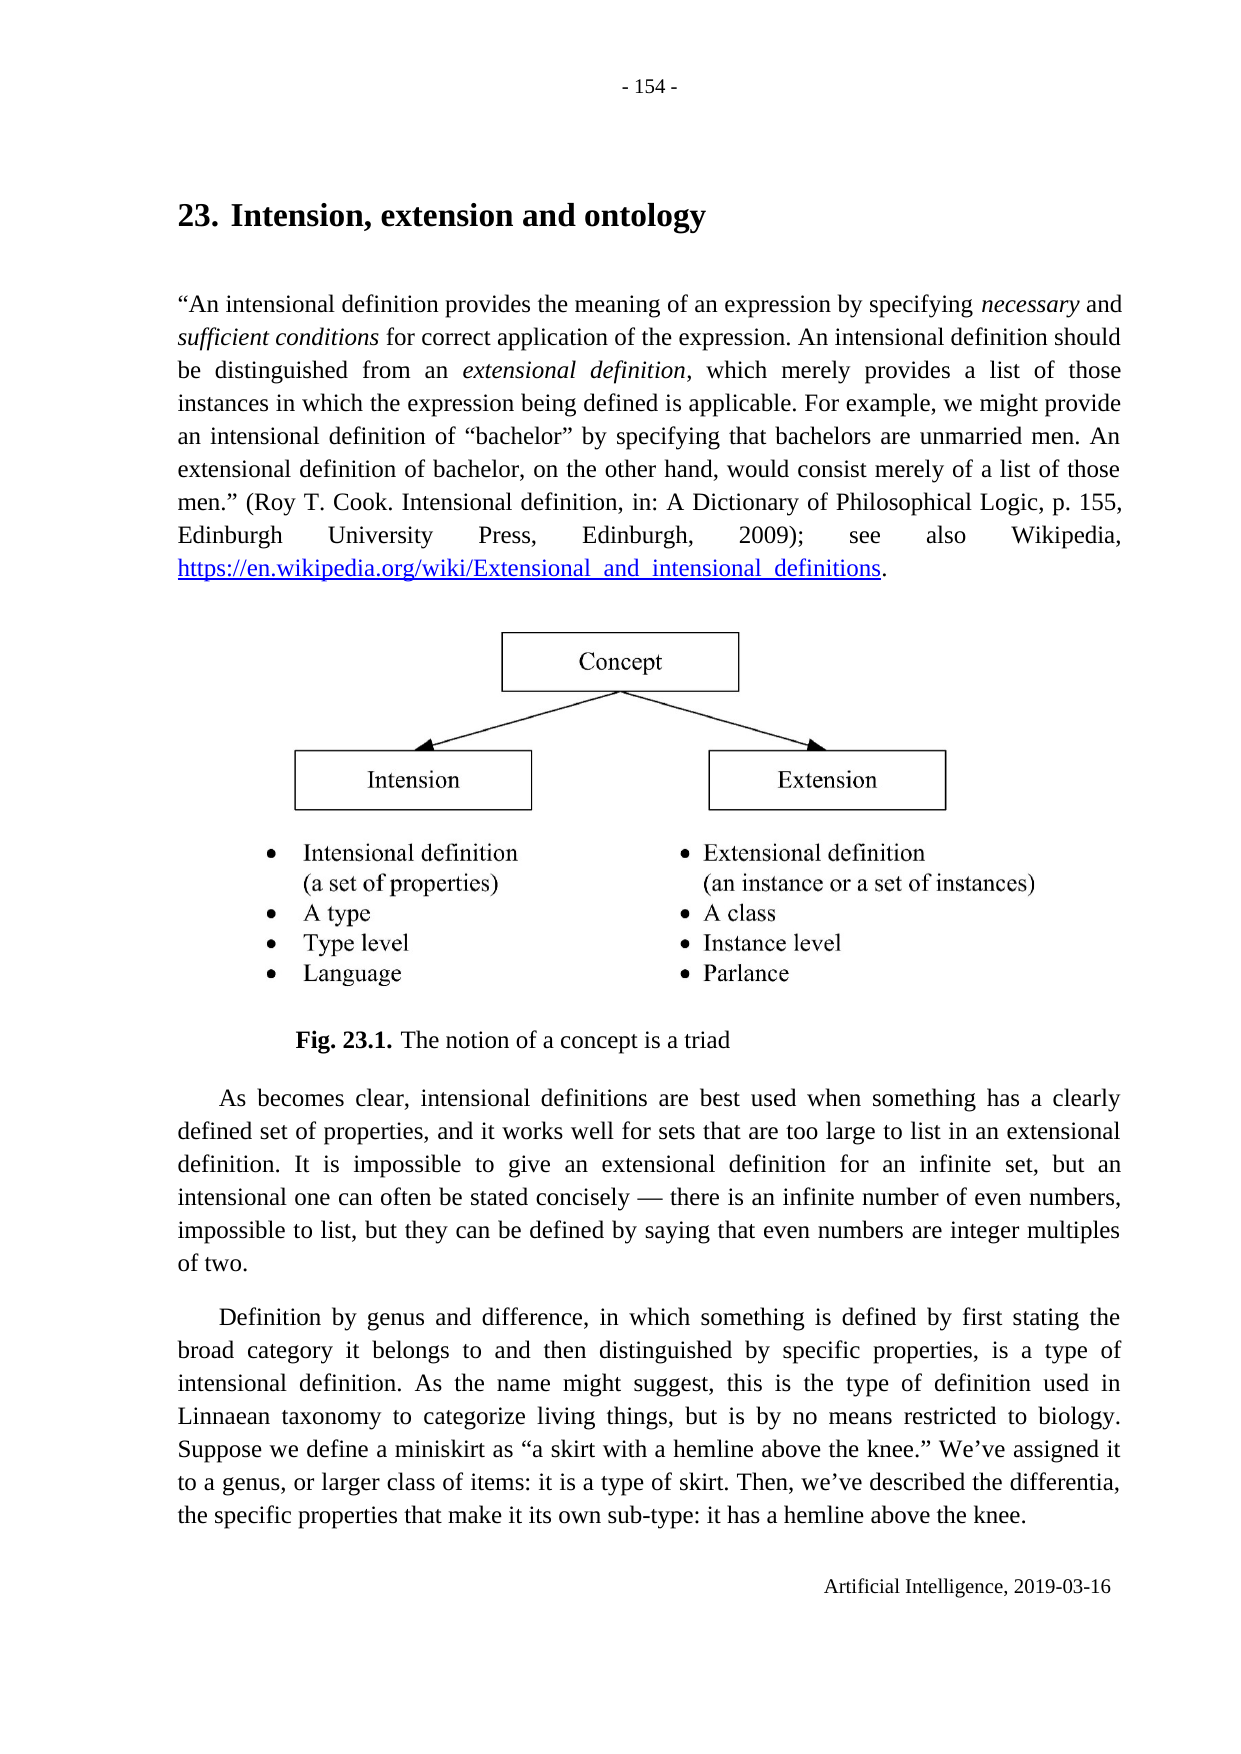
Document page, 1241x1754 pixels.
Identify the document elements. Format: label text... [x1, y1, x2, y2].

picture [265, 632, 1035, 988]
text “An intensional definition provides the meaning of an expression by specifying necessary and sufficient conditions for correct application of the expression. An intensional definition should be distinguished from an extensional definition, which merely provides a list of those instances in which the expression being defined is applicable. For example, we might provide an intensional definition of “bachelor” by specifying that bachelors are unmarried men. An extensional definition of bachelor, on the other hand, would consist merely of a list of those men.” (Roy T. Cook. Intensional definition, in: A Dictionary of Philosophical Logic, p. 155, Edinburgh University Press, Edinburgh, 2009); see also Wikipedia, https://en.wikipedia.org/wiki/Extensional_and_intensional_definitions. [177, 289, 1122, 582]
text As becomes clear, intensional definitions are best used when something has a clearly defined set of properties, and it works well for sets that are too large to list in an extensional definition. It is impossible to give an extensional definition for an infinite set, but an intensional one can often be stated concisely — there is an infinite number of even numbers, impossible to list, but they can be defined by saying that even numbers are integer multiples of two. [177, 1083, 1122, 1277]
text Fig. 23.1. The notion of a concept is a triad [295, 1025, 1092, 1053]
text Definition by genus and difference, in which something is defined by first stating the broad category it belongs to and then distinguished by specific properties, is a type of intensional definition. As the name might suggest, this is the type of definition used in Linnaean taxonomy to categorize living things, but is by no means restricted to biology. Suppose we define a miniskirt as “a skirt with a hemline above the knee.” We’ve assigned it to a genus, or larger class of items: it is a type of skirt. Then, we’ve described the differentia, the specific properties that make it its own sub-type: it has a hemline above the knee. [177, 1302, 1122, 1528]
subtitle Intension, extension and ontology [177, 195, 1122, 233]
